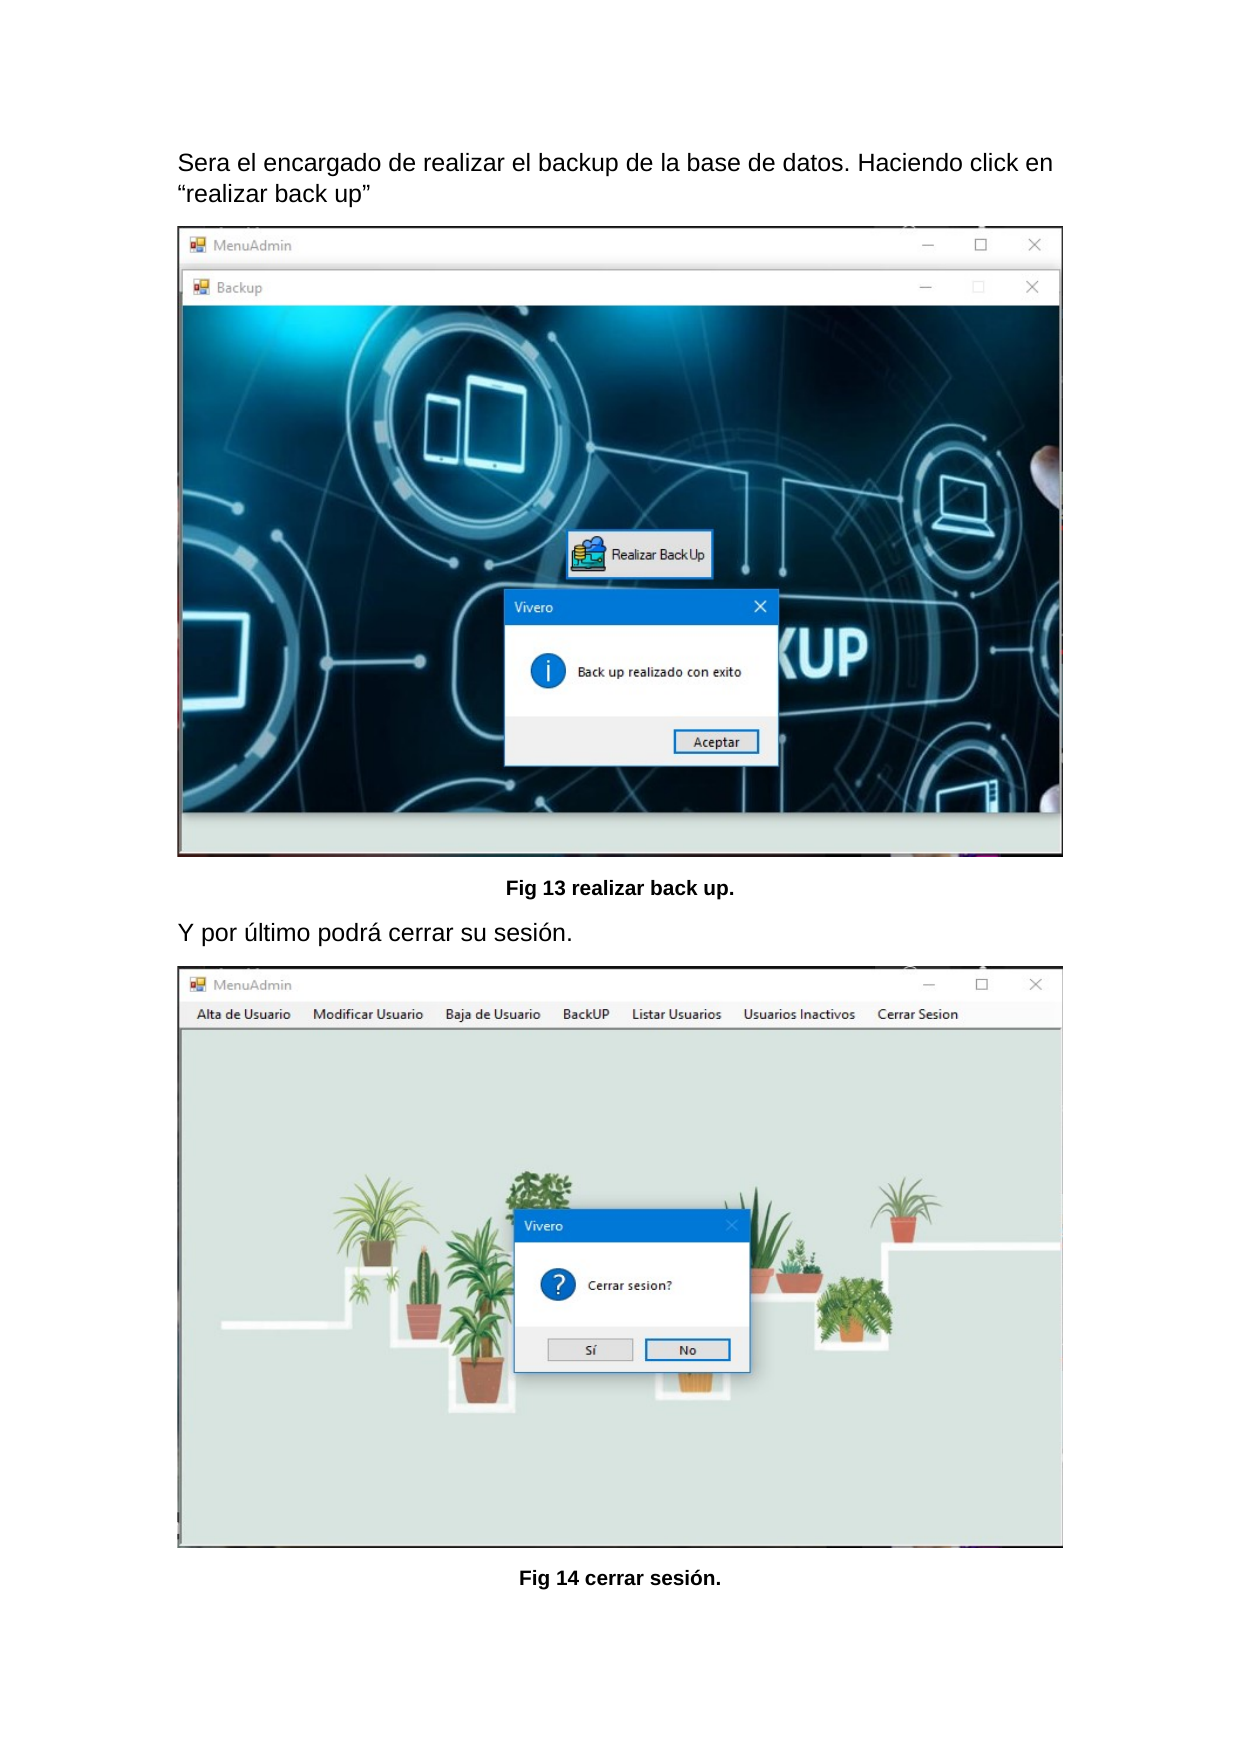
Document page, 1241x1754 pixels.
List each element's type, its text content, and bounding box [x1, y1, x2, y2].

text Fig 14 cerrar sesión. [177, 1566, 1063, 1590]
text Y por último podrá cerrar su sesión. [177, 918, 1063, 947]
picture [177, 226, 1063, 857]
text Sera el encargado de realizar el backup de la base de datos. Haciendo click en “realizar back up” [177, 148, 1063, 207]
picture [177, 966, 1063, 1548]
text Fig 13 realizar back up. [177, 876, 1063, 900]
